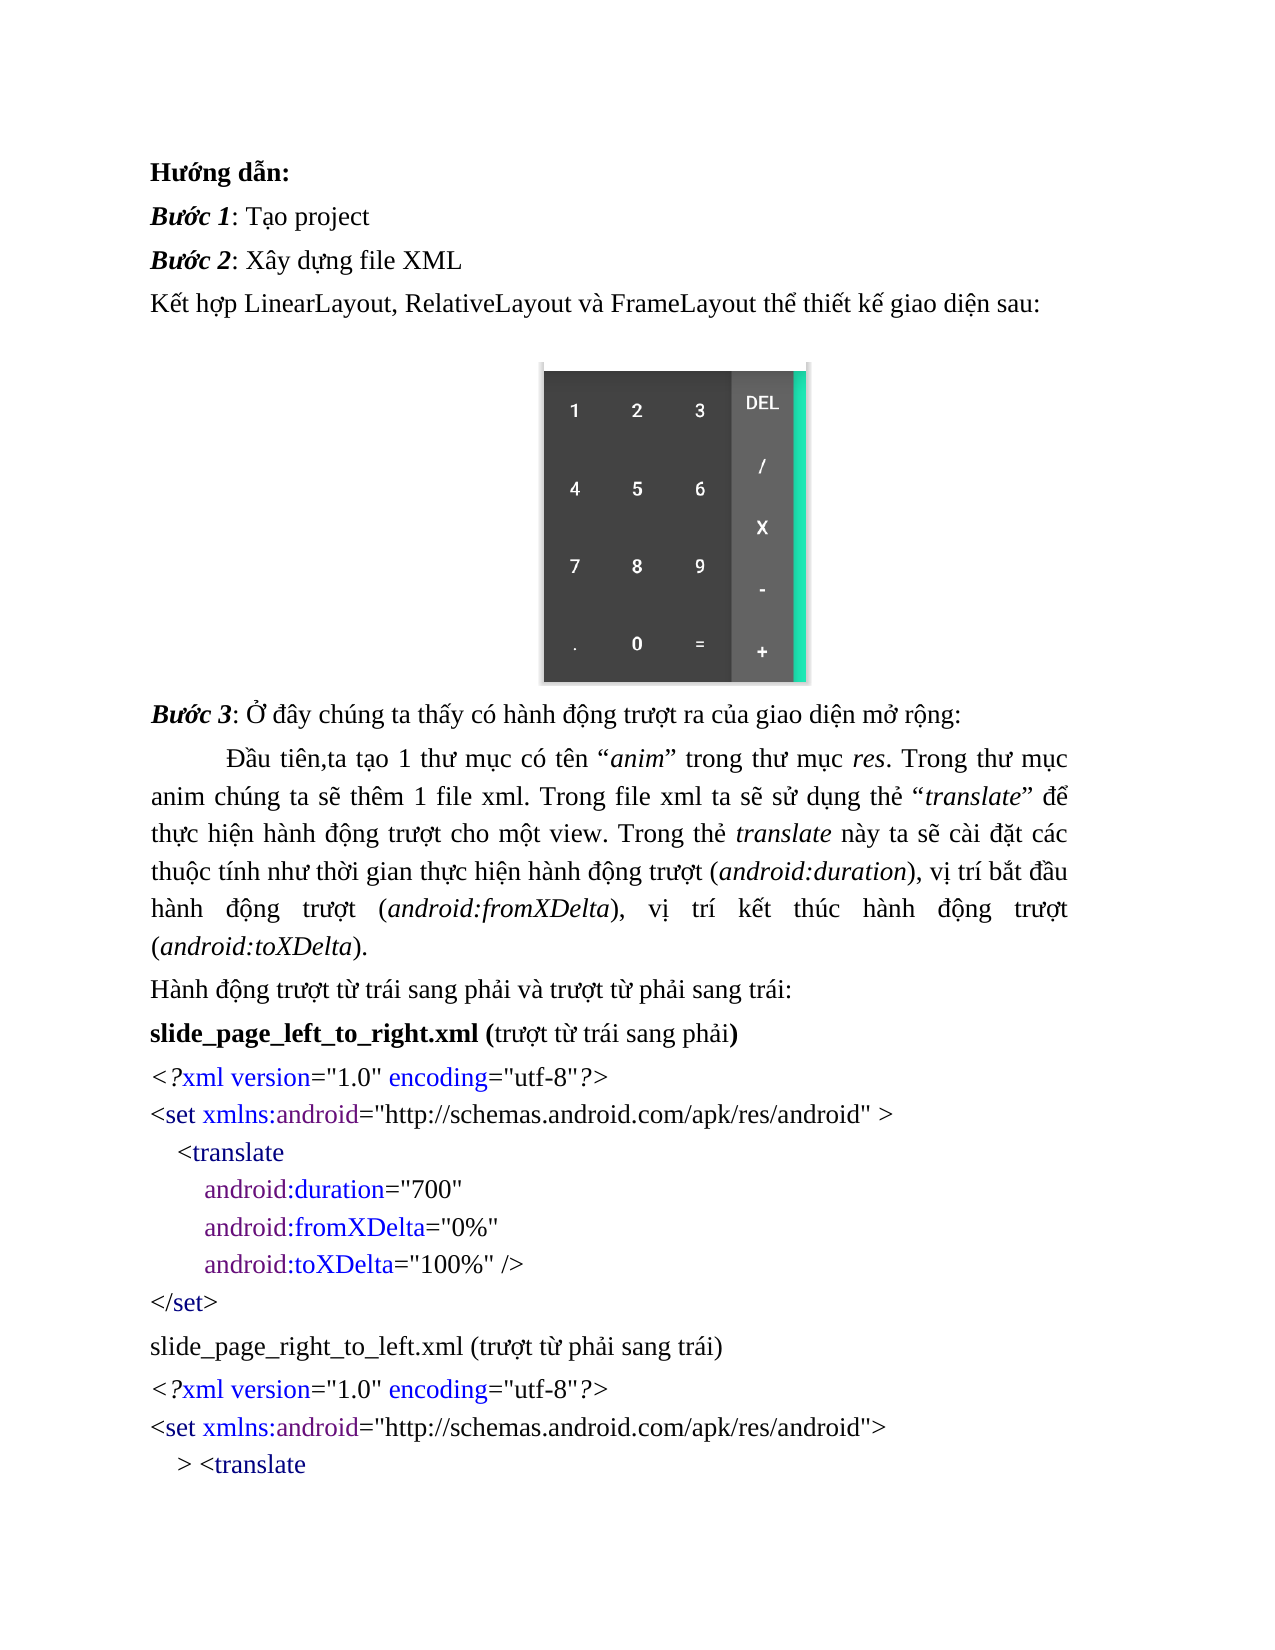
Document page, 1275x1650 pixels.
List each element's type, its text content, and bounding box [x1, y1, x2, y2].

text slide_page_left_to_right.xml (trượt từ trái sang phải) [150, 1011, 943, 1048]
text Hướng dẫn: [150, 150, 1125, 187]
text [150, 1367, 1125, 1480]
text Đầu tiên,ta tạo 1 thư mục có tên “anim” trong thư mục res. Trong thư mục anim chúng ta sẽ thêm 1 file xml. Trong file xml ta sẽ sử dụng thẻ “translate” để thực hiện hành động trượt cho một view. Trong thẻ translate này ta sẽ cài đặt các thuộc tính như thời gian thực hiện hành động trượt (android:duration), vị trí bắt đầu hành động trượt (android:fromXDelta), vị trí kết thúc hành động trượt (android:toXDelta). [151, 736, 1068, 961]
text slide_page_right_to_left.xml (trượt từ phải sang trái) [150, 1323, 1125, 1361]
text Bước 3: Ở đây chúng ta thấy có hành động trượt ra của giao diện mở rộng: [151, 692, 1068, 730]
text <?xml version="1.0" encoding="utf-8"?> <set xmlns:android="http://schemas.android.com/apk/res/android" > <translate android:duration="700" android:fromXDelta="0%" android:toXDelta="100%" /> </set> [150, 1055, 1125, 1317]
text Hành động trượt từ trái sang phải và trượt từ phải sang trái: [150, 967, 1125, 1005]
text Bước 2: Xây dựng file XML [150, 237, 1125, 275]
picture [538, 362, 812, 686]
text Kết hợp LinearLayout, RelativeLayout và FrameLayout thể thiết kế giao diện sau: [150, 281, 1125, 356]
text Bước 1: Tạo project [150, 194, 1125, 231]
